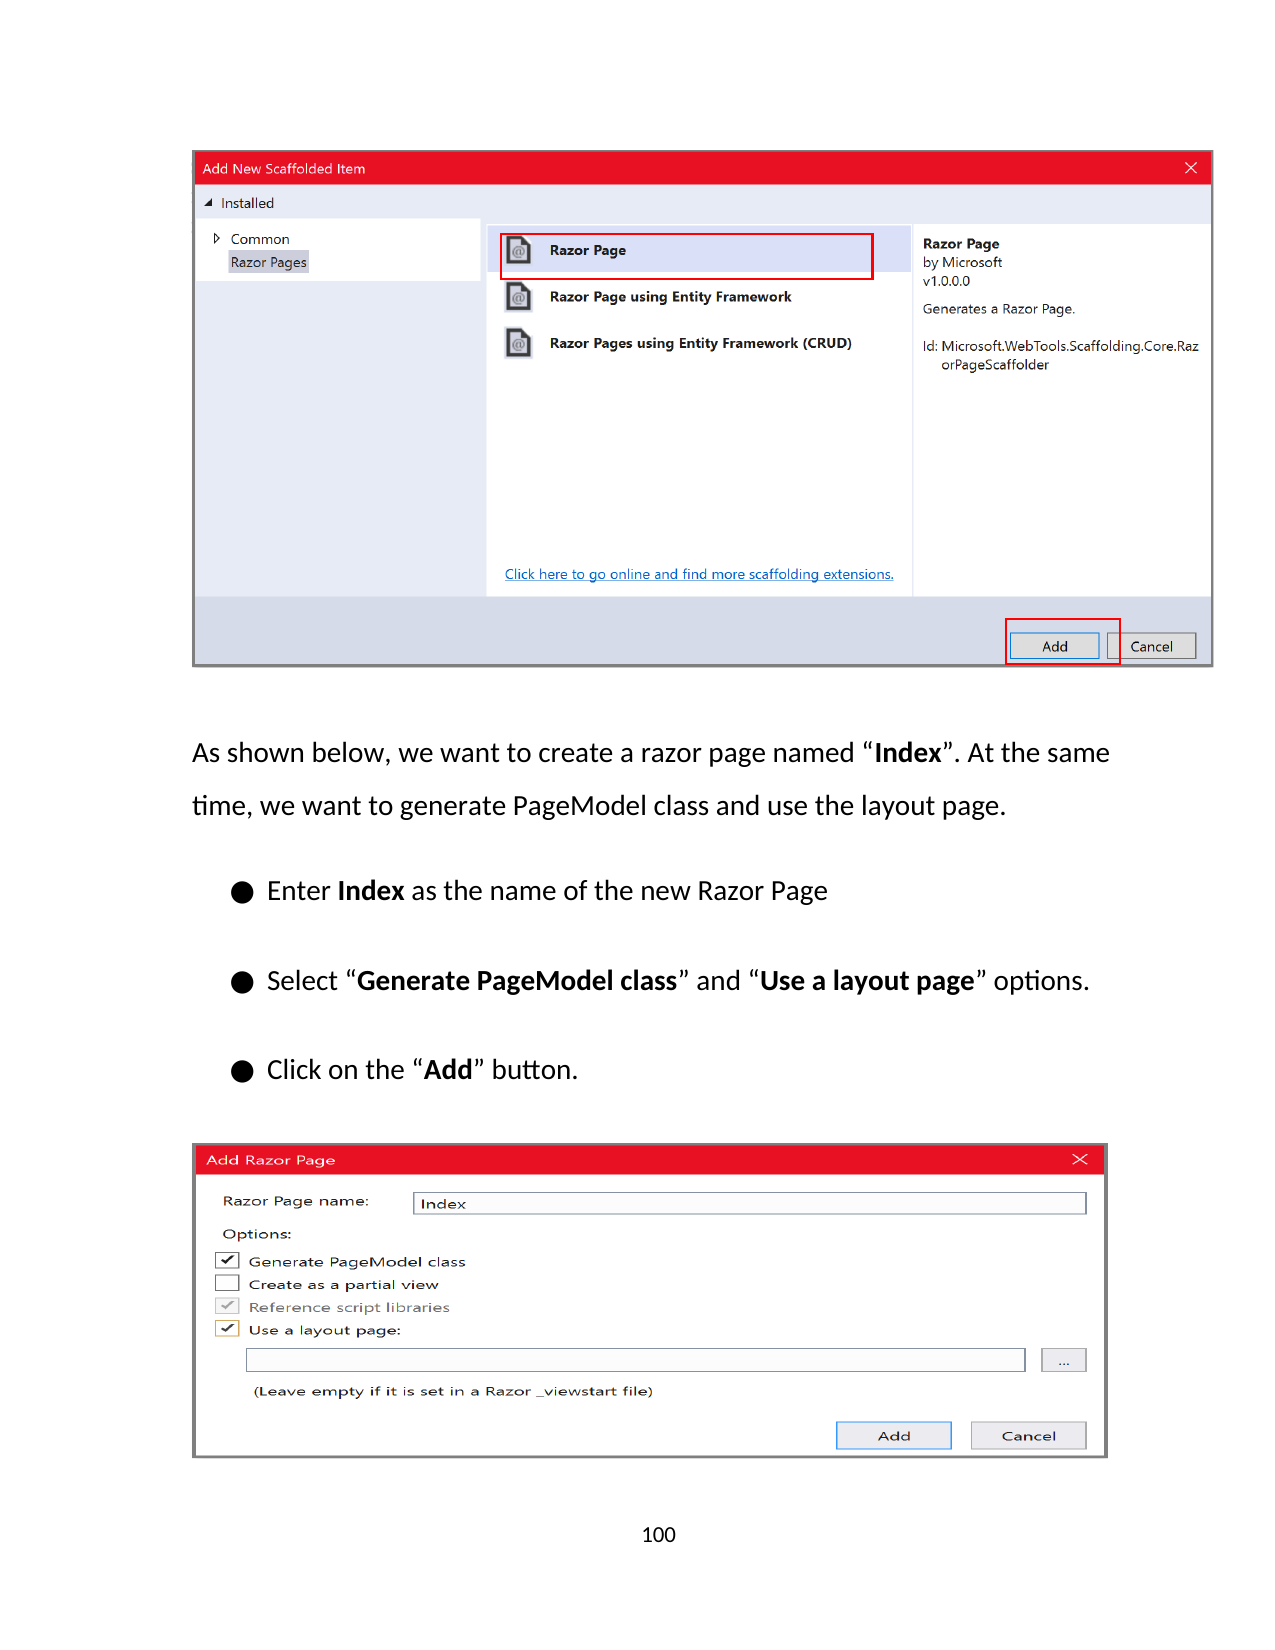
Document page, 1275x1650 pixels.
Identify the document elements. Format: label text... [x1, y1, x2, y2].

picture [191, 1143, 1108, 1459]
text As shown below, we want to create a razor page named “Index”. At the same time, we want to generate PageModel class and use the layout page. [192, 734, 1125, 823]
list Select “Generate PageModel class” and “Use a layout page” options. [229, 947, 1125, 1007]
list Click on the “Add” button. [229, 1037, 1125, 1096]
list Enter Index as the name of the new Razor Page [229, 857, 1125, 917]
picture [191, 150, 1214, 668]
